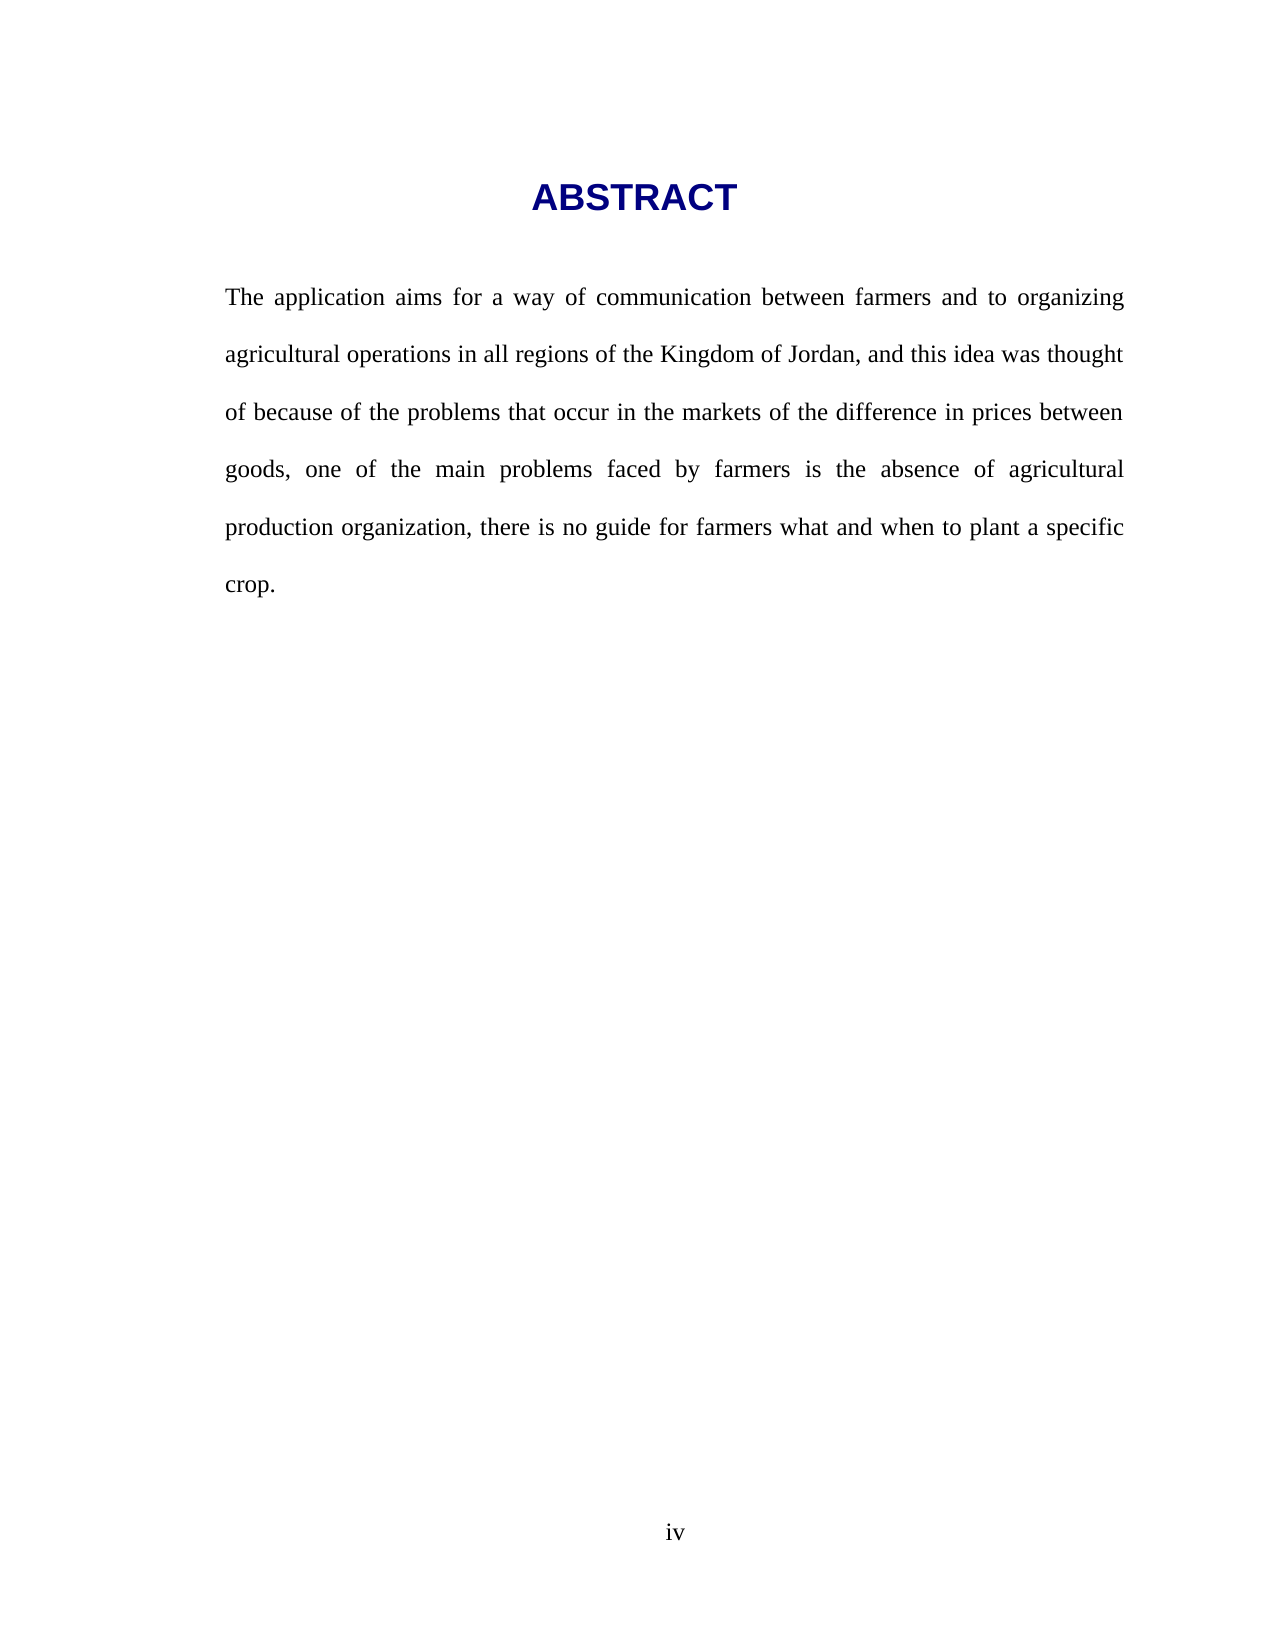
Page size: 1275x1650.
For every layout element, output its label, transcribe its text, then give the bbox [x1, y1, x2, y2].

text The application aims for a way of communication between farmers and to organizing agricultural operations in all regions of the Kingdom of Jordan, and this idea was thought of because of the problems that occur in the markets of the difference in prices between goods, one of the main problems faced by farmers is the absence of agricultural production organization, there is no guide for farmers what and when to plant a specific crop. [225, 282, 1125, 598]
subtitle ABSTRACT [261, 175, 1125, 218]
